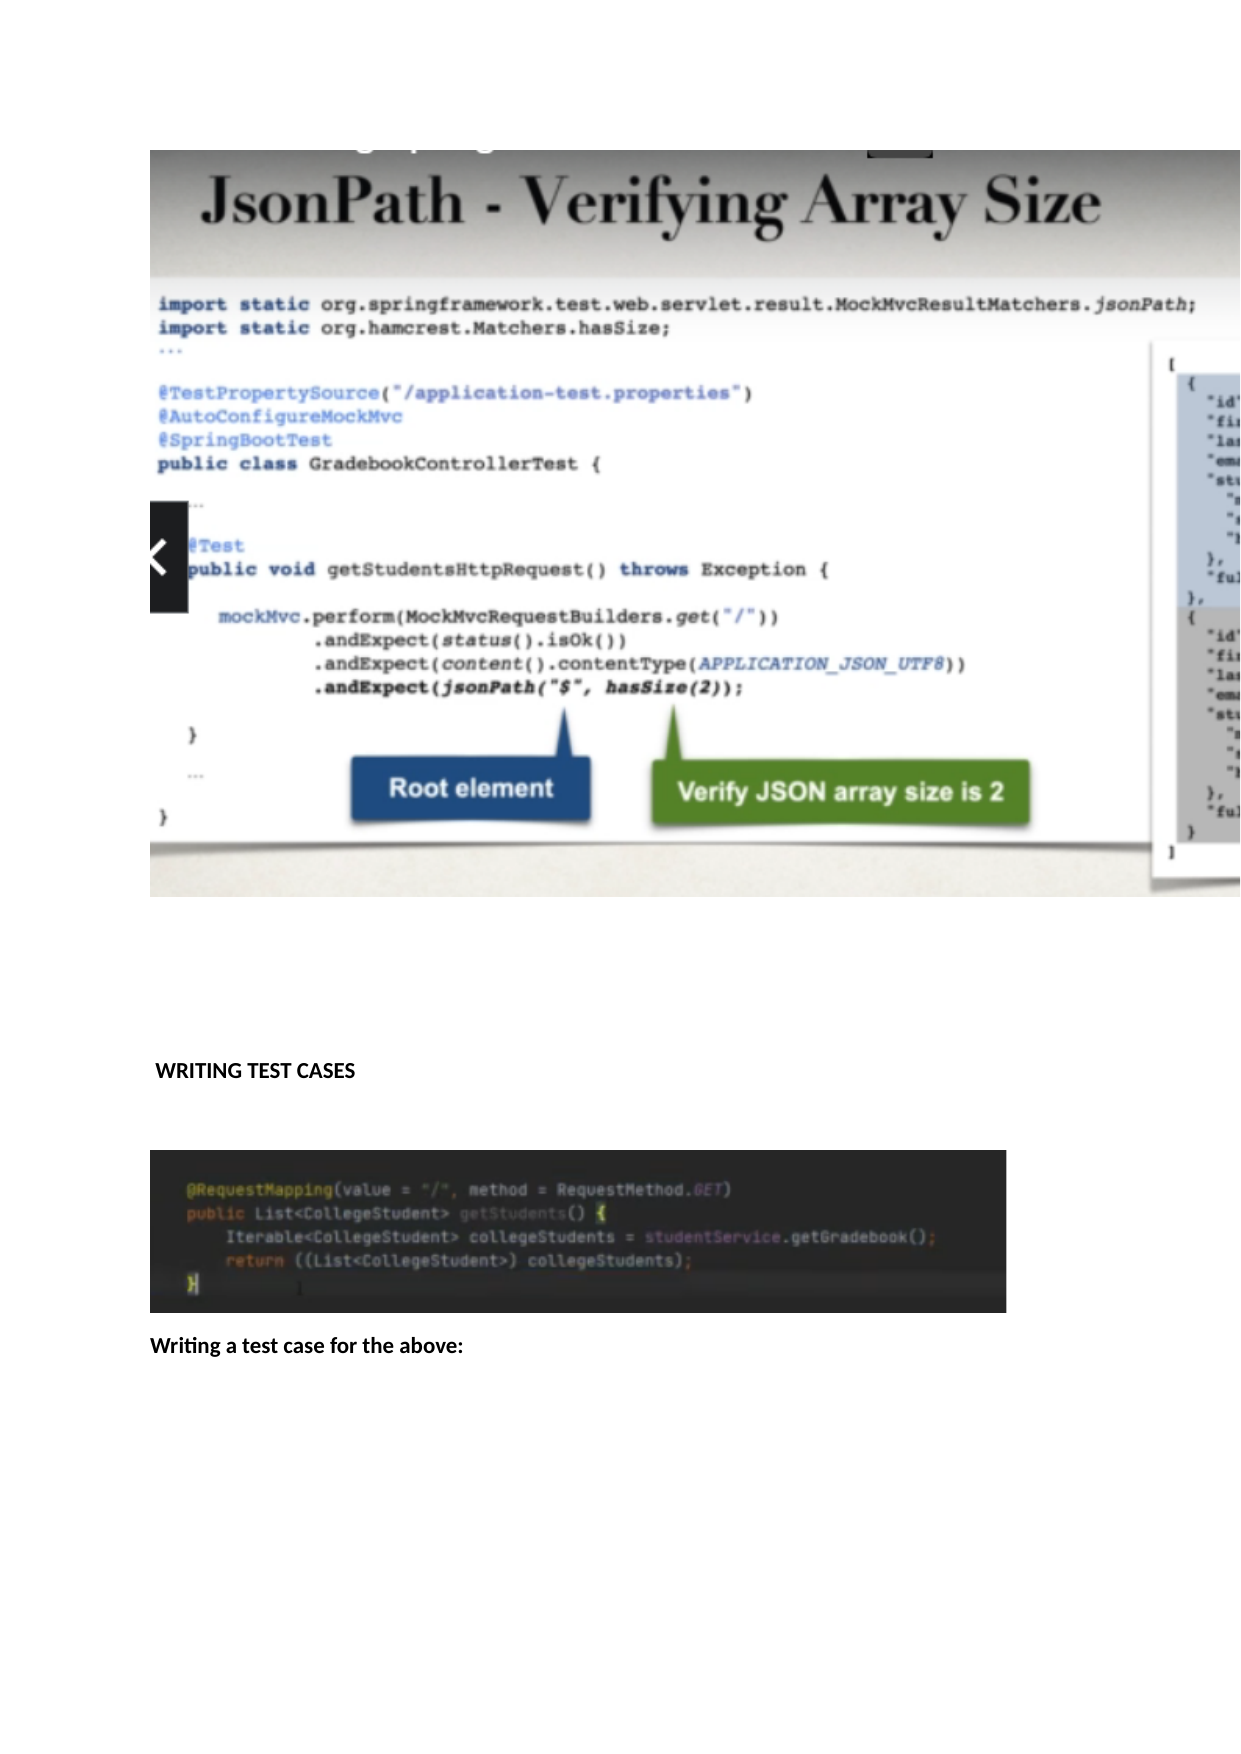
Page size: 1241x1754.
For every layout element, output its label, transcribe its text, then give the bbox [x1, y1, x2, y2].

text WRITING TEST CASES [150, 1056, 1090, 1084]
picture [150, 1150, 1007, 1313]
text Writing a test case for the above: [150, 1332, 1090, 1359]
picture [150, 150, 1241, 897]
